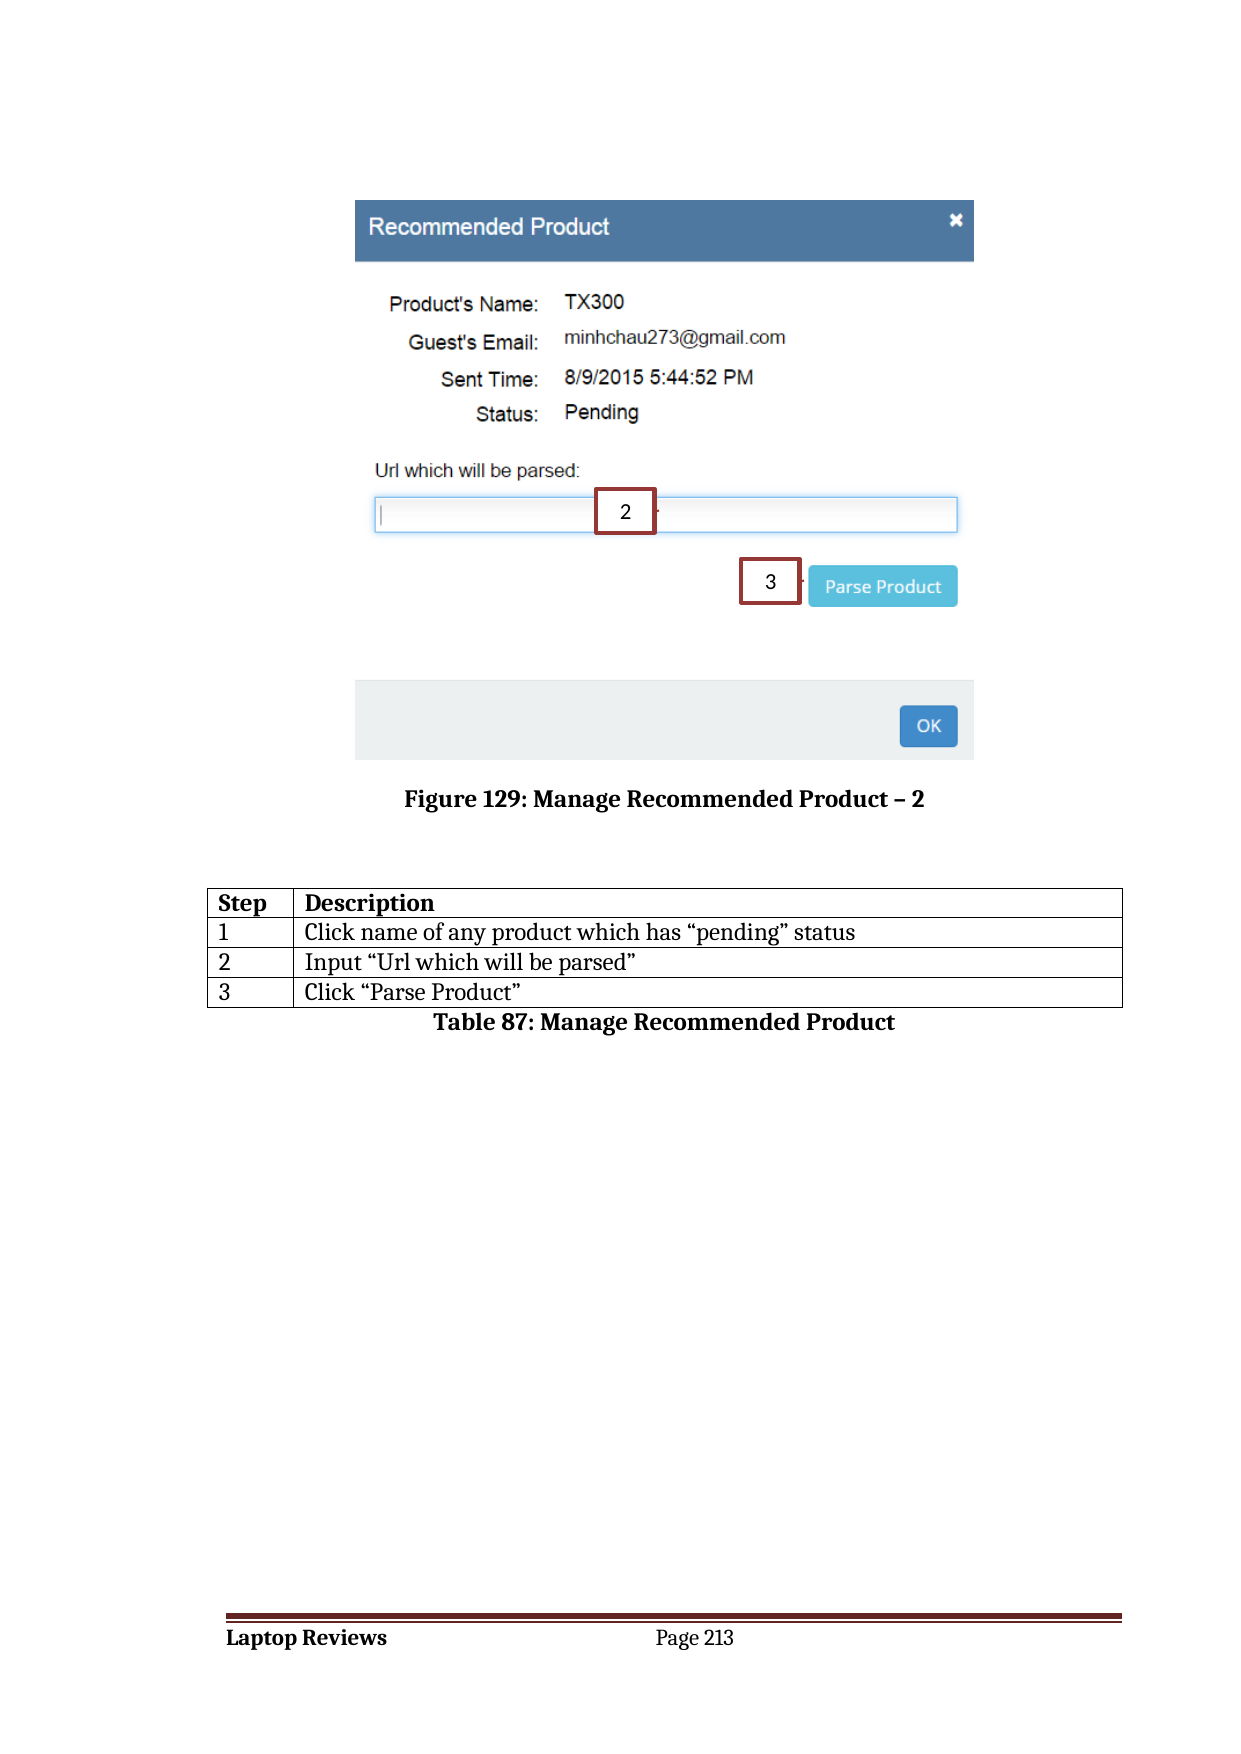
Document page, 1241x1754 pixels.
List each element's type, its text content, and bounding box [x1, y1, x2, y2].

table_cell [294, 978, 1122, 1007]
picture [355, 200, 974, 760]
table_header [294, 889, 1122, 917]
text Figure 129: Manage Recommended Product – 2 [207, 785, 1122, 813]
text Table 87: Manage Recommended Product [207, 1008, 1122, 1036]
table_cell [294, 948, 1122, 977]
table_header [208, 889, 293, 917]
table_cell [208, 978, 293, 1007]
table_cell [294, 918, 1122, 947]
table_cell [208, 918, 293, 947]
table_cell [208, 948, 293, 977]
